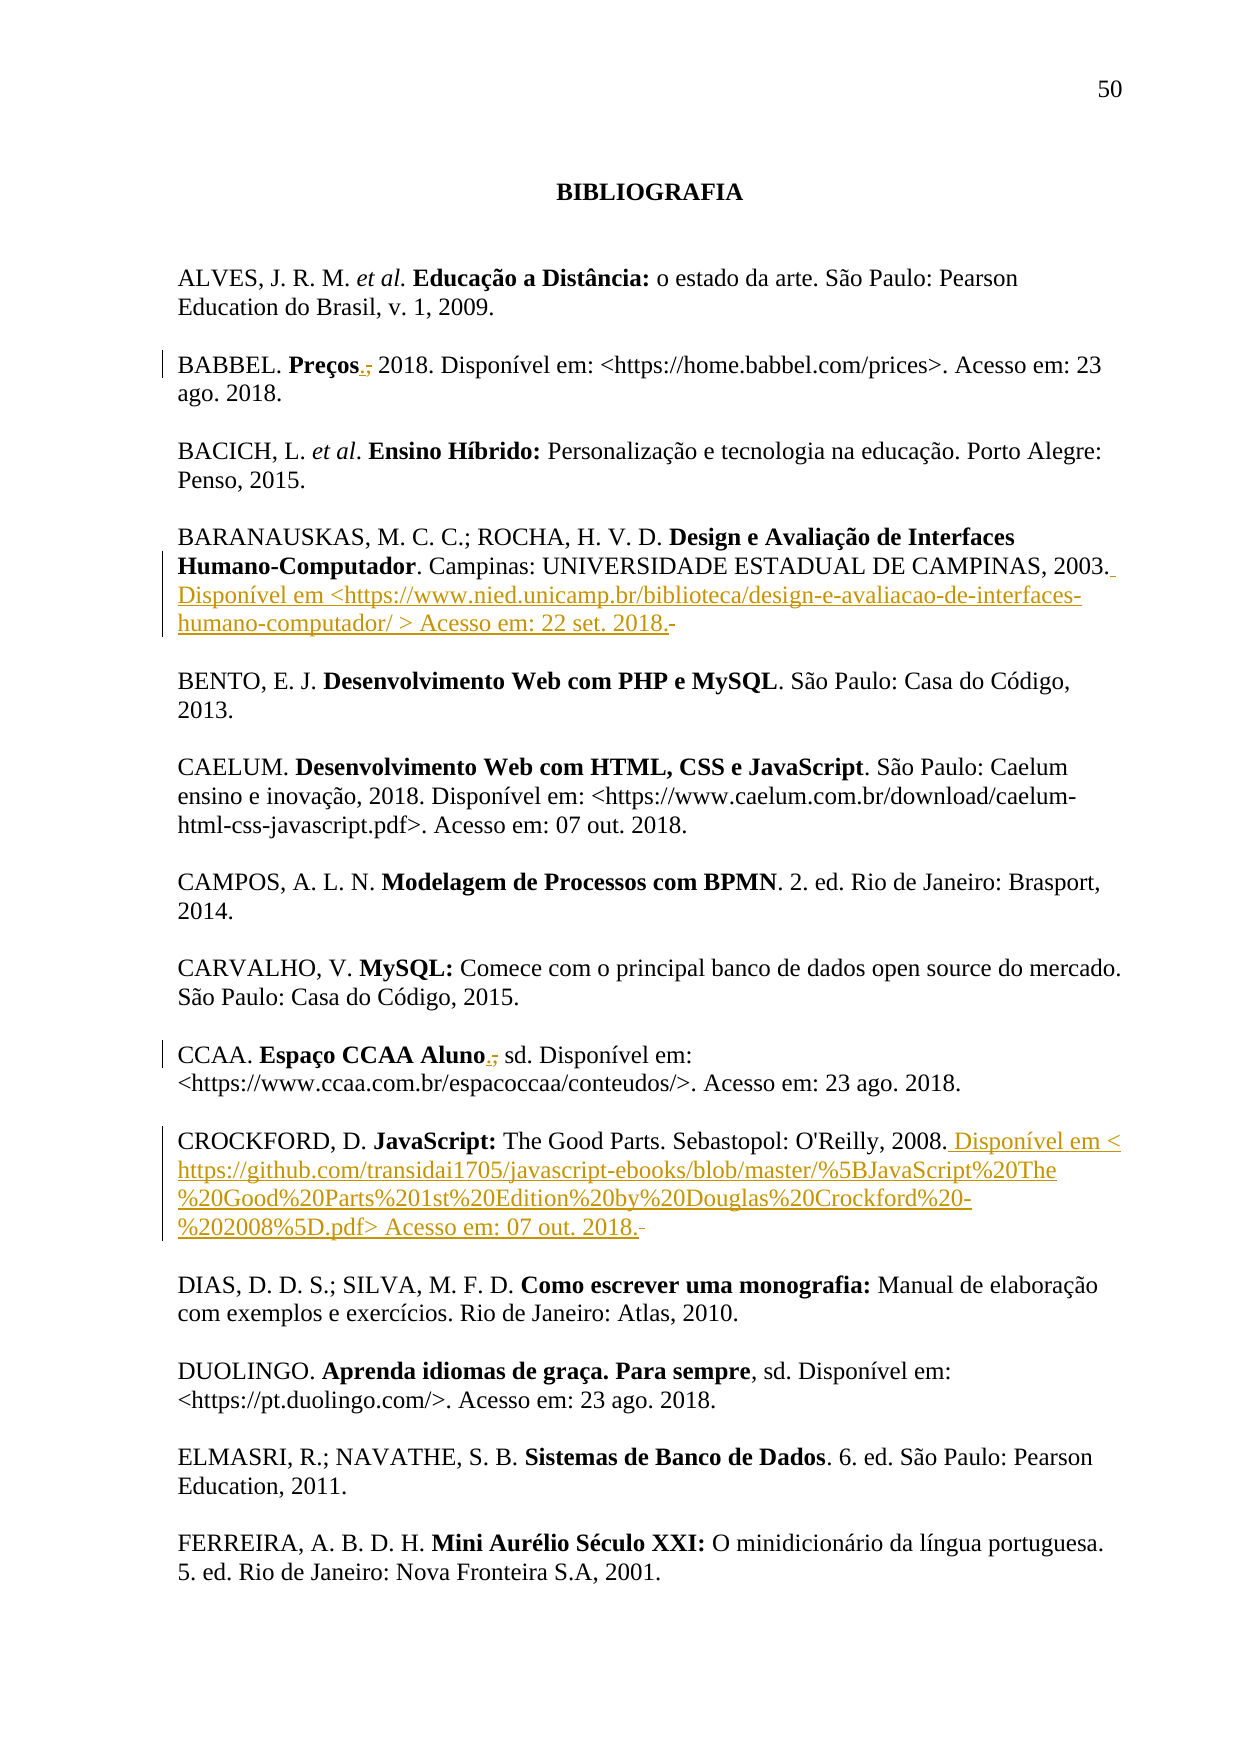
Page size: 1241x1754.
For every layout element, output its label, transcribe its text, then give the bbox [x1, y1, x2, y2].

text FERREIRA, A. B. D. H. Mini Aurélio Século XXI: O minidicionário da língua portuguesa. 5. ed. Rio de Janeiro: Nova Fronteira S.A, 2001. [177, 1528, 1122, 1586]
text BACICH, L. et al. Ensino Híbrido: Personalização e tecnologia na educação. Porto Alegre: Penso, 2015. [177, 436, 1122, 493]
text CCAA. Espaço CCAA Aluno sd. Disponível em: <https://www.ccaa.com.br/espacoccaa/conteudos/>. Acesso em: 23 ago. 2018. [177, 1040, 1122, 1097]
text BARANAUSKAS, M. C. C.; ROCHA, H. V. D. Design e Avaliação de Interfaces Humano-Computador. Campinas: UNIVERSIDADE ESTADUAL DE CAMPINAS, 2003. [177, 522, 1122, 637]
subtitle BIBLIOGRAFIA [177, 177, 1122, 206]
text ALVES, J. R. M. et al. Educação a Distância: o estado da arte. São Paulo: Pearson Education do Brasil, v. 1, 2009. [177, 263, 1122, 321]
text CAMPOS, A. L. N. Modelagem de Processos com BPMN. 2. ed. Rio de Janeiro: Brasport, 2014. [177, 867, 1122, 925]
text DUOLINGO. Aprenda idiomas de graça. Para sempre, sd. Disponível em: <https://pt.duolingo.com/>. Acesso em: 23 ago. 2018. [177, 1356, 1122, 1413]
text DIAS, D. D. S.; SILVA, M. F. D. Como escrever uma monografia: Manual de elaboração com exemplos e exercícios. Rio de Janeiro: Atlas, 2010. [177, 1270, 1122, 1327]
text CAELUM. Desenvolvimento Web com HTML, CSS e JavaScript. São Paulo: Caelum ensino e inovação, 2018. Disponível em: <https://www.caelum.com.br/download/caelum-html-css-javascript.pdf>. Acesso em: 07 out. 2018. [177, 752, 1122, 838]
text CARVALHO, V. MySQL: Comece com o principal banco de dados open source do mercado. São Paulo: Casa do Código, 2015. [177, 953, 1122, 1011]
text BENTO, E. J. Desenvolvimento Web com PHP e MySQL. São Paulo: Casa do Código, 2013. [177, 666, 1122, 723]
text ELMASRI, R.; NAVATHE, S. B. Sistemas de Banco de Dados. 6. ed. São Paulo: Pearson Education, 2011. [177, 1442, 1122, 1500]
text CROCKFORD, D. JavaScript: The Good Parts. Sebastopol: O'Reilly, 2008. [177, 1126, 1122, 1241]
text BABBEL. Preços 2018. Disponível em: <https://home.babbel.com/prices>. Acesso em: 23 ago. 2018. [177, 350, 1122, 407]
